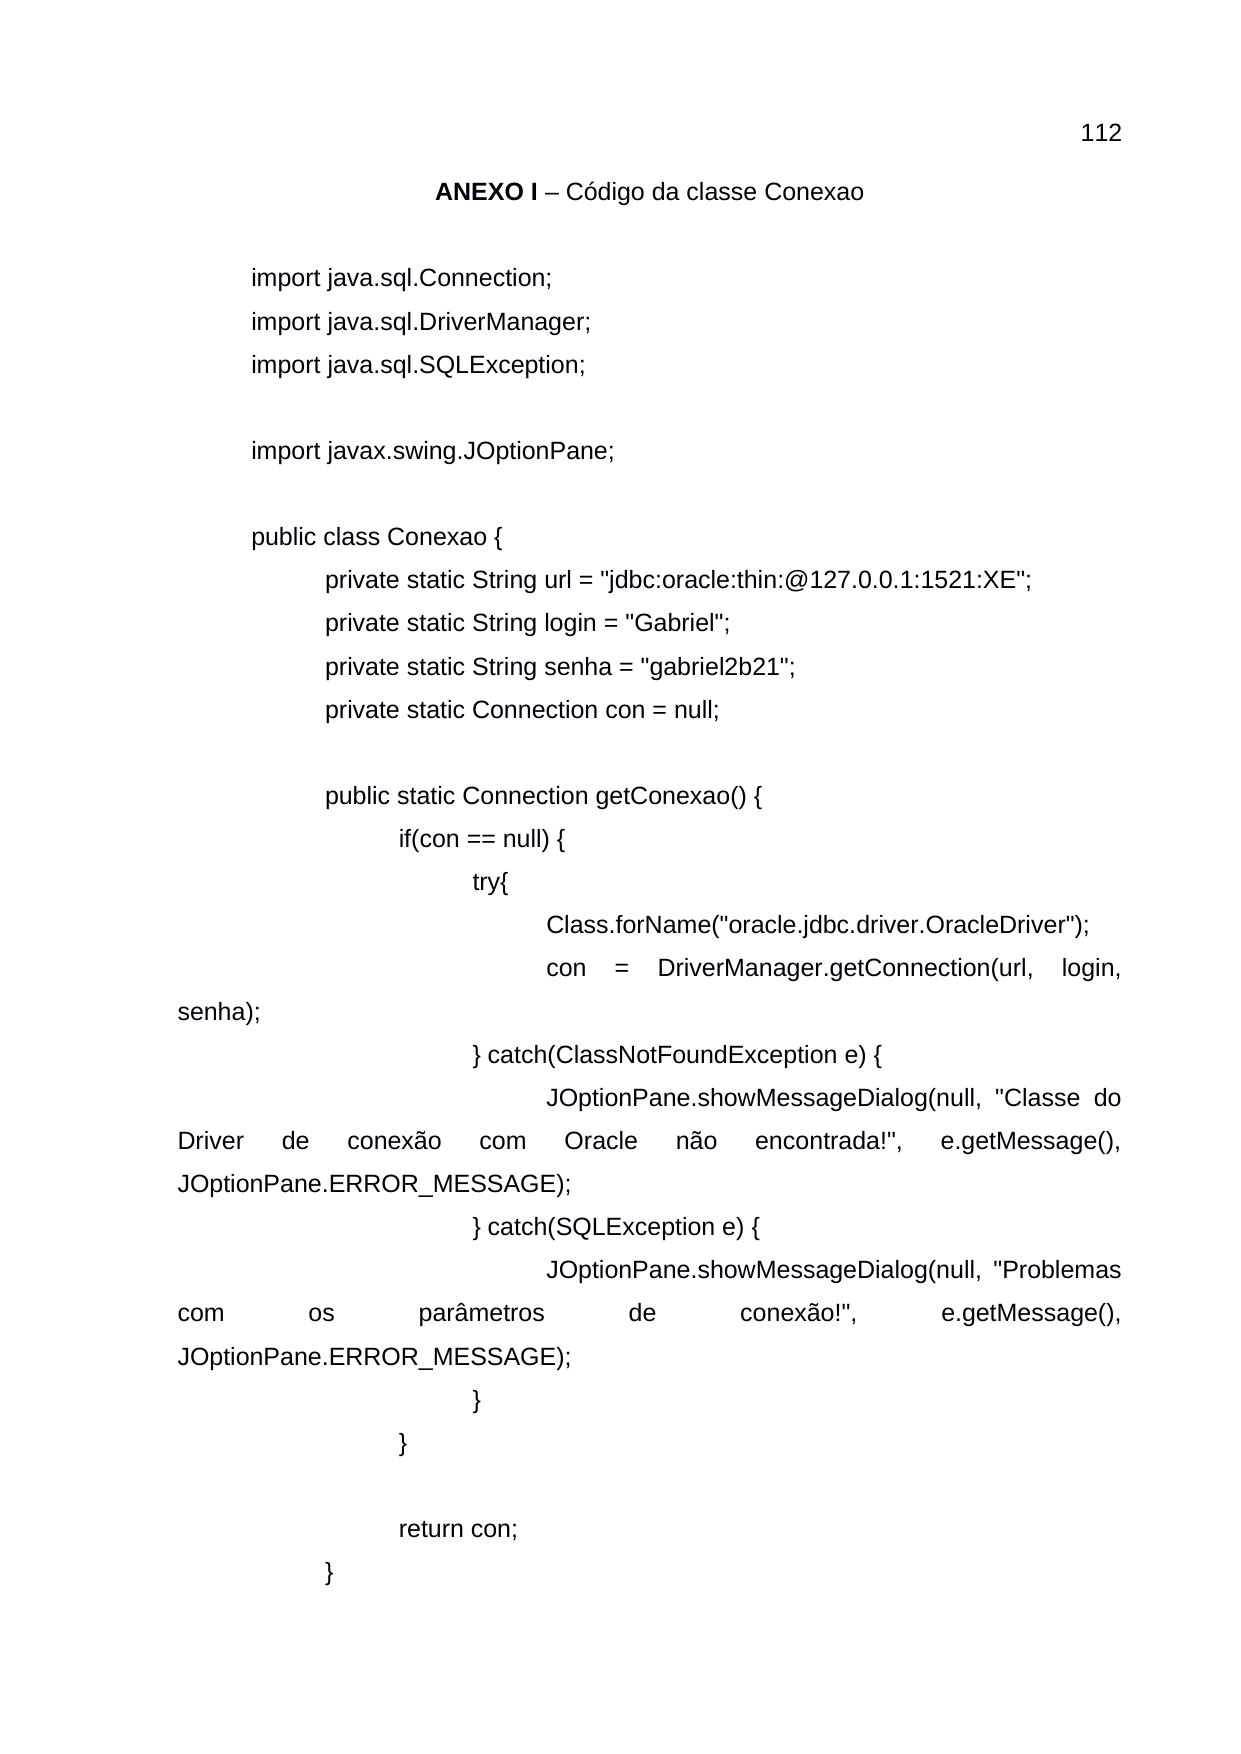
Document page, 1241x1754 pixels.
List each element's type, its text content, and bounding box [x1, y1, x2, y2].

text } [177, 1428, 1122, 1457]
text import java.sql.SQLException; [177, 350, 1122, 378]
text JOptionPane.showMessageDialog(null, "Problemas com os parâmetros de conexão!", e.getMessage(), JOptionPane.ERROR_MESSAGE); [177, 1255, 1122, 1370]
text } [177, 1557, 1122, 1586]
text JOptionPane.showMessageDialog(null, "Classe do Driver de conexão com Oracle não encontrada!", e.getMessage(), JOptionPane.ERROR_MESSAGE); [177, 1083, 1122, 1198]
text } catch(ClassNotFoundException e) { [177, 1040, 1122, 1068]
text Class.forName("oracle.jdbc.driver.OracleDriver"); [177, 910, 1122, 939]
text public static Connection getConexao() { [177, 781, 1122, 810]
text } catch(SQLException e) { [177, 1212, 1122, 1241]
text private static String url = "jdbc:oracle:thin:@127.0.0.1:1521:XE"; [177, 565, 1122, 594]
text public class Conexao { [177, 522, 1122, 551]
text private static Connection con = null; [177, 695, 1122, 723]
text ANEXO I – Código da classe Conexao [177, 177, 1122, 206]
text return con; [177, 1514, 1122, 1543]
text import javax.swing.JOptionPane; [177, 436, 1122, 465]
text private static String senha = "gabriel2b21"; [177, 652, 1122, 680]
text con = DriverManager.getConnection(url, login, senha); [177, 953, 1122, 1025]
text private static String login = "Gabriel"; [177, 608, 1122, 637]
text import java.sql.DriverManager; [177, 307, 1122, 335]
text } [177, 1385, 1122, 1413]
text if(con == null) { [177, 824, 1122, 853]
text import java.sql.Connection; [177, 263, 1122, 292]
text try{ [177, 867, 1122, 896]
